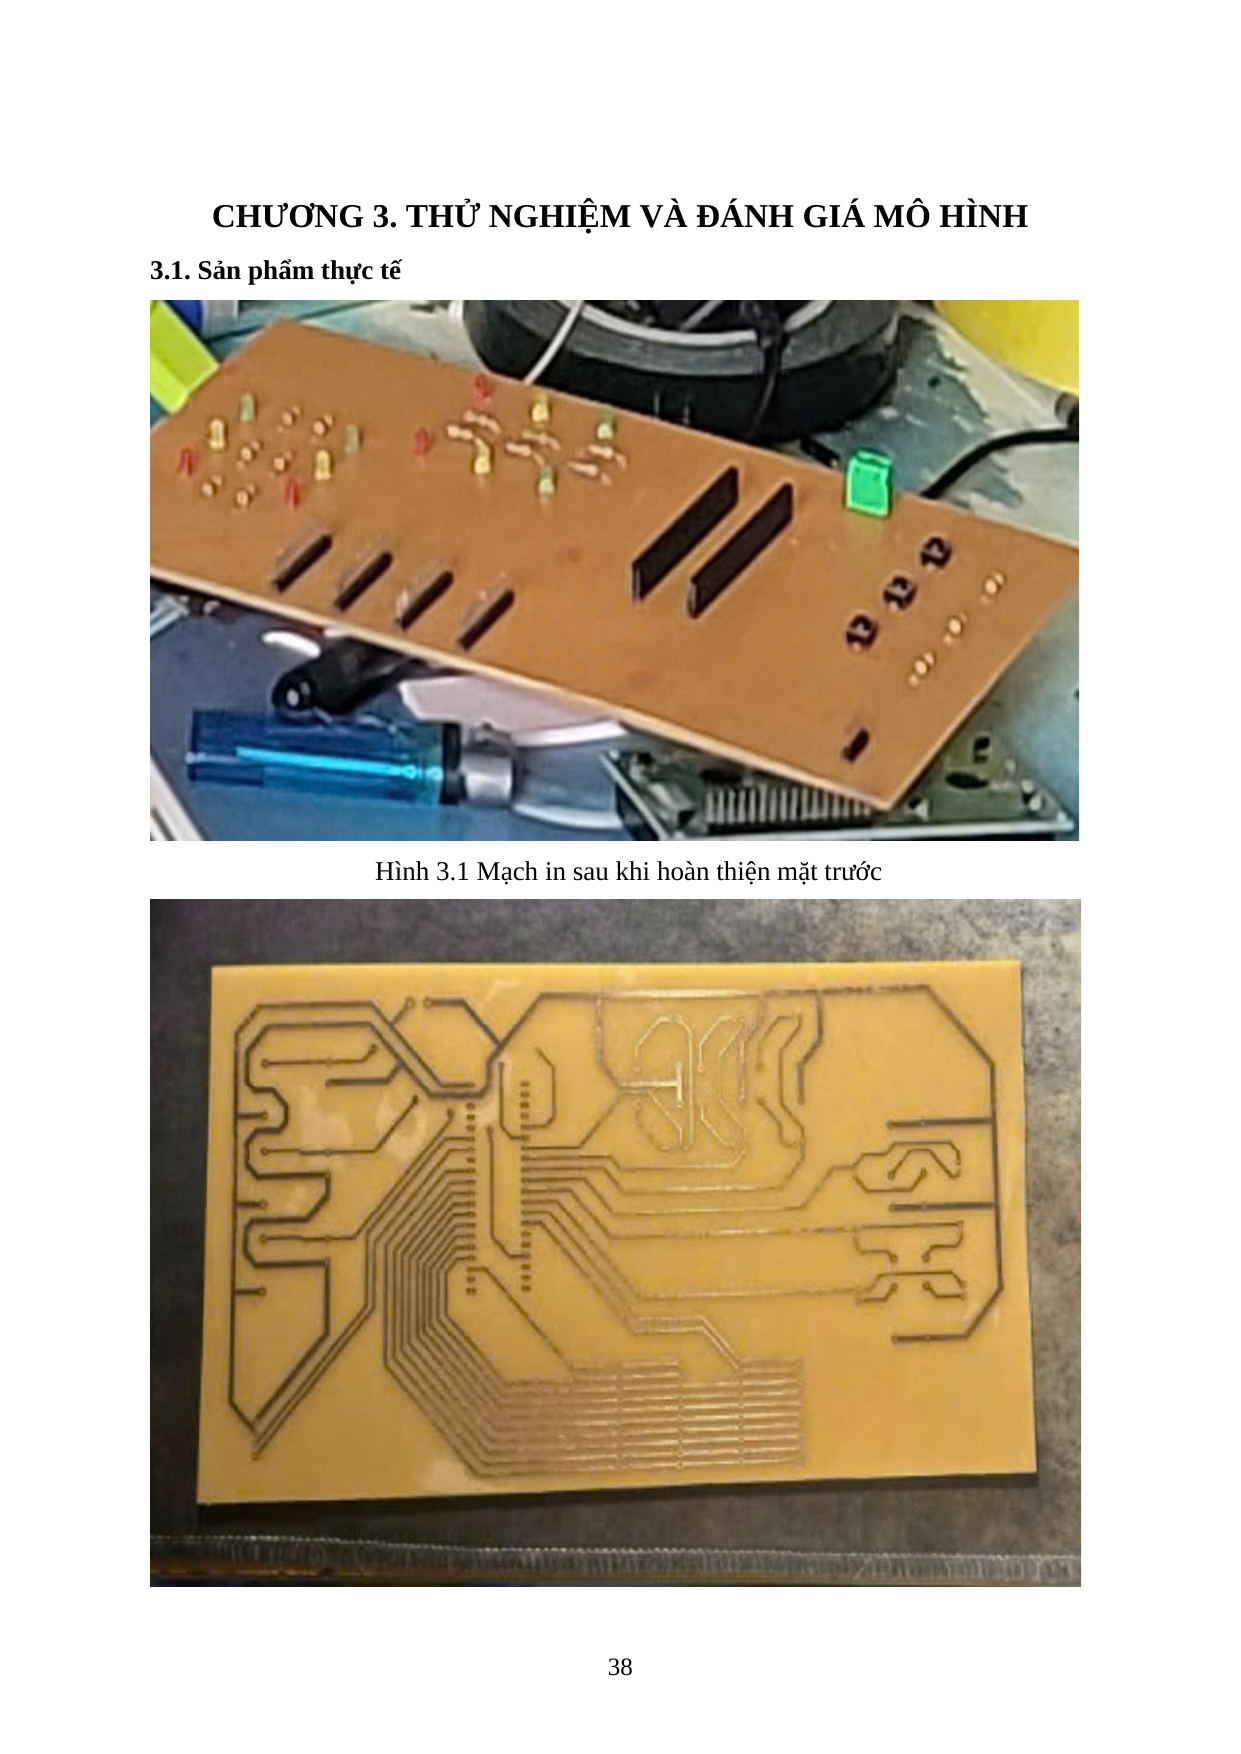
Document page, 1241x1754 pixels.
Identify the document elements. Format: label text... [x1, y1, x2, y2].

text CHƯƠNG 3. THỬ NGHIỆM VÀ ĐÁNH GIÁ MÔ HÌNH [150, 197, 1090, 235]
text Hình 3.1 Mạch in sau khi hoàn thiện mặt trước [199, 855, 1090, 886]
text 3.1. Sản phẩm thực tế [150, 254, 1090, 285]
picture [150, 899, 1082, 1587]
picture [150, 300, 1080, 841]
